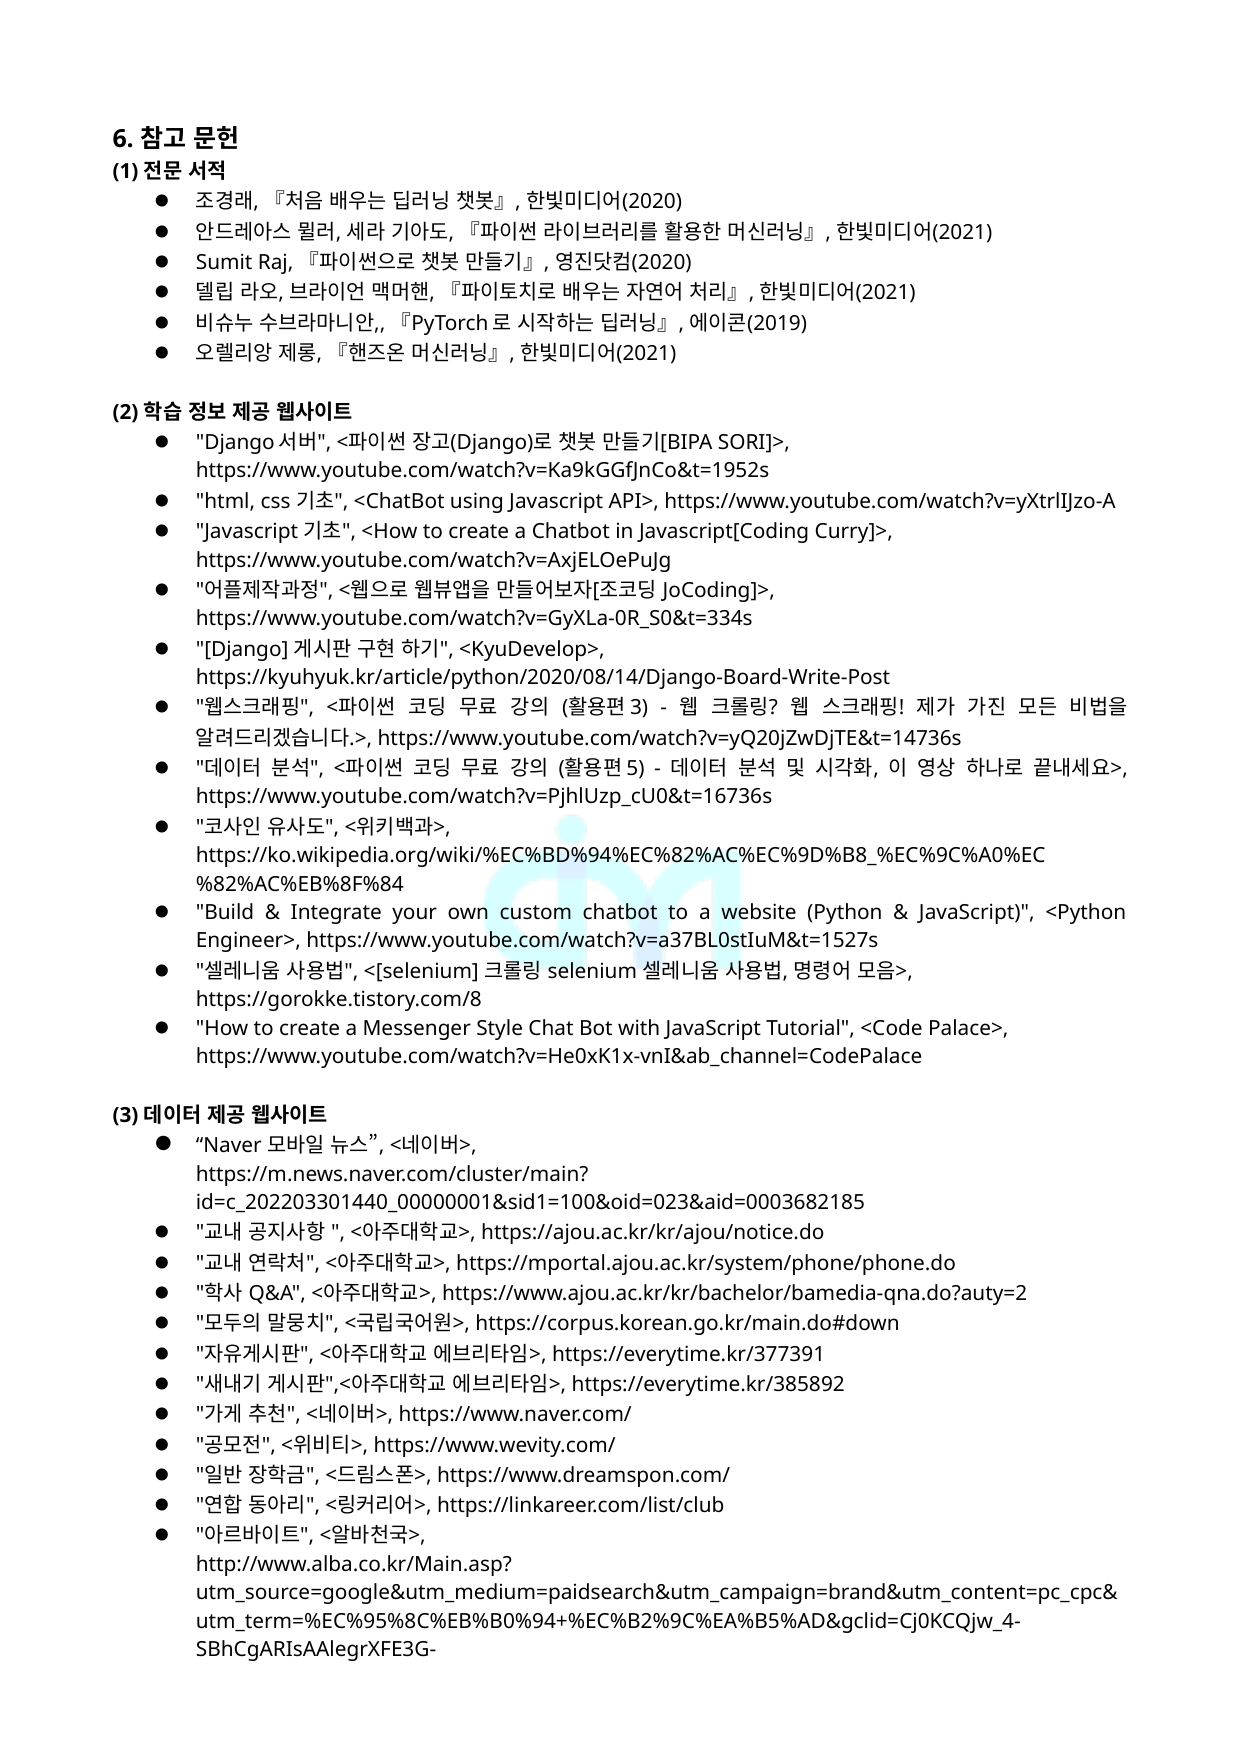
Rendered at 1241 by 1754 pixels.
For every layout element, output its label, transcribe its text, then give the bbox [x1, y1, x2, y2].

text 6. 참고 문헌 [112, 118, 1128, 154]
list "How to create a Messenger Style Chat Bot with JavaScript Tutorial", <Code Palace>, [154, 1013, 1128, 1041]
list "교내 공지사항 ", <아주대학교>, https://ajou.ac.kr/kr/ajou/notice.do [154, 1216, 1128, 1246]
list "웹스크래핑", <파이썬 코딩 무료 강의 (활용편3) - 웹 크롤링? 웹 스크래핑! 제가 가진 모든 비법을 알려드리겠습니다.>, https://www.youtube.com/watch?v=yQ20jZwDjTE&t=14736s [154, 691, 1128, 751]
list "새내기 게시판",<아주대학교 에브리타임>, https://everytime.kr/385892 [154, 1367, 1128, 1397]
list "데이터 분석", <파이썬 코딩 무료 강의 (활용편5) - 데이터 분석 및 시각화, 이 영상 하나로 끝내세요>, https://www.youtube.com/watch?v=PjhlUzp_cU0&t=16736s [154, 751, 1128, 810]
text (3) 데이터 제공 웹사이트 [112, 1098, 1128, 1128]
list "공모전", <위비티>, https://www.wevity.com/ [154, 1428, 1128, 1458]
list https://www.youtube.com/watch?v=GyXLa-0R_S0&t=334s [196, 603, 1128, 632]
list "html, css 기초", <ChatBot using Javascript API>, https://www.youtube.com/watch?v=yXtrlIJzo-A [154, 484, 1128, 514]
list https://m.news.naver.com/cluster/main?id=c_202203301440_00000001&sid1=100&oid=023&aid=0003682185 [196, 1159, 1128, 1216]
list https://gorokke.tistory.com/8 [196, 984, 1128, 1013]
list "아르바이트", <알바천국>, [154, 1519, 1128, 1549]
list "[Django] 게시판 구현 하기", <KyuDevelop>, [154, 632, 1128, 662]
list "가게 추천", <네이버>, https://www.naver.com/ [154, 1397, 1128, 1428]
list "코사인 유사도", <위키백과>, [154, 810, 1128, 840]
list "Javascript 기초", <How to create a Chatbot in Javascript[Coding Curry]>, [154, 514, 1128, 545]
list 안드레아스 뮐러, 세라 기아도, 『파이썬 라이브러리를 활용한 머신러닝』, 한빛미디어(2021) [154, 215, 1128, 245]
list https://www.youtube.com/watch?v=AxjELOePuJg [196, 545, 1128, 573]
list "모두의 말뭉치", <국립국어원>, https://corpus.korean.go.kr/main.do#down [154, 1307, 1128, 1337]
list "Build & Integrate your own custom chatbot to a website (Python & JavaScript)", <Python Engineer>, https://www.youtube.com/watch?v=a37BL0stIuM&t=1527s [154, 897, 1128, 954]
list "어플제작과정", <웹으로 웹뷰앱을 만들어보자[조코딩 JoCoding]>, [154, 573, 1128, 603]
list 오렐리앙 제롱, 『핸즈온 머신러닝』, 한빛미디어(2021) [154, 336, 1128, 367]
list "학사 Q&A", <아주대학교>, https://www.ajou.ac.kr/kr/bachelor/bamedia-qna.do?auty=2 [154, 1276, 1128, 1307]
list "연합 동아리", <링커리어>, https://linkareer.com/list/club [154, 1488, 1128, 1519]
list https://ko.wikipedia.org/wiki/%EC%BD%94%EC%82%AC%EC%9D%B8_%EC%9C%A0%EC%82%AC%EB%8F%84 [196, 840, 1128, 897]
list https://kyuhyuk.kr/article/python/2020/08/14/Django-Board-Write-Post [196, 662, 1128, 691]
list 비슈누 수브라마니안,, 『PyTorch로 시작하는 딥러닝』, 에이콘(2019) [154, 306, 1128, 336]
list "Django서버", <파이썬 장고(Django)로 챗봇 만들기[BIPA SORI]>, [154, 425, 1128, 456]
text (1) 전문 서적 [112, 154, 1128, 185]
list 델립 라오, 브라이언 맥머핸, 『파이토치로 배우는 자연어 처리』, 한빛미디어(2021) [154, 276, 1128, 306]
text (2) 학습 정보 제공 웹사이트 [112, 395, 1128, 425]
list https://www.youtube.com/watch?v=Ka9kGGfJnCo&t=1952s [196, 456, 1128, 484]
list "셀레니움 사용법", <[selenium] 크롤링 selenium 셀레니움 사용법, 명령어 모음>, [154, 954, 1128, 984]
list "일반 장학금", <드림스폰>, https://www.dreamspon.com/ [154, 1458, 1128, 1488]
list “Naver 모바일 뉴스”, <네이버>, [154, 1128, 1128, 1159]
list "교내 연락처", <아주대학교>, https://mportal.ajou.ac.kr/system/phone/phone.do [154, 1246, 1128, 1276]
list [196, 1549, 1128, 1663]
list 조경래, 『처음 배우는 딥러닝 챗봇』, 한빛미디어(2020) [154, 185, 1128, 215]
list Sumit Raj, 『파이썬으로 챗봇 만들기』, 영진닷컴(2020) [154, 245, 1128, 276]
list "자유게시판", <아주대학교 에브리타임>, https://everytime.kr/377391 [154, 1337, 1128, 1367]
list https://www.youtube.com/watch?v=He0xK1x-vnI&ab_channel=CodePalace [196, 1041, 1128, 1070]
